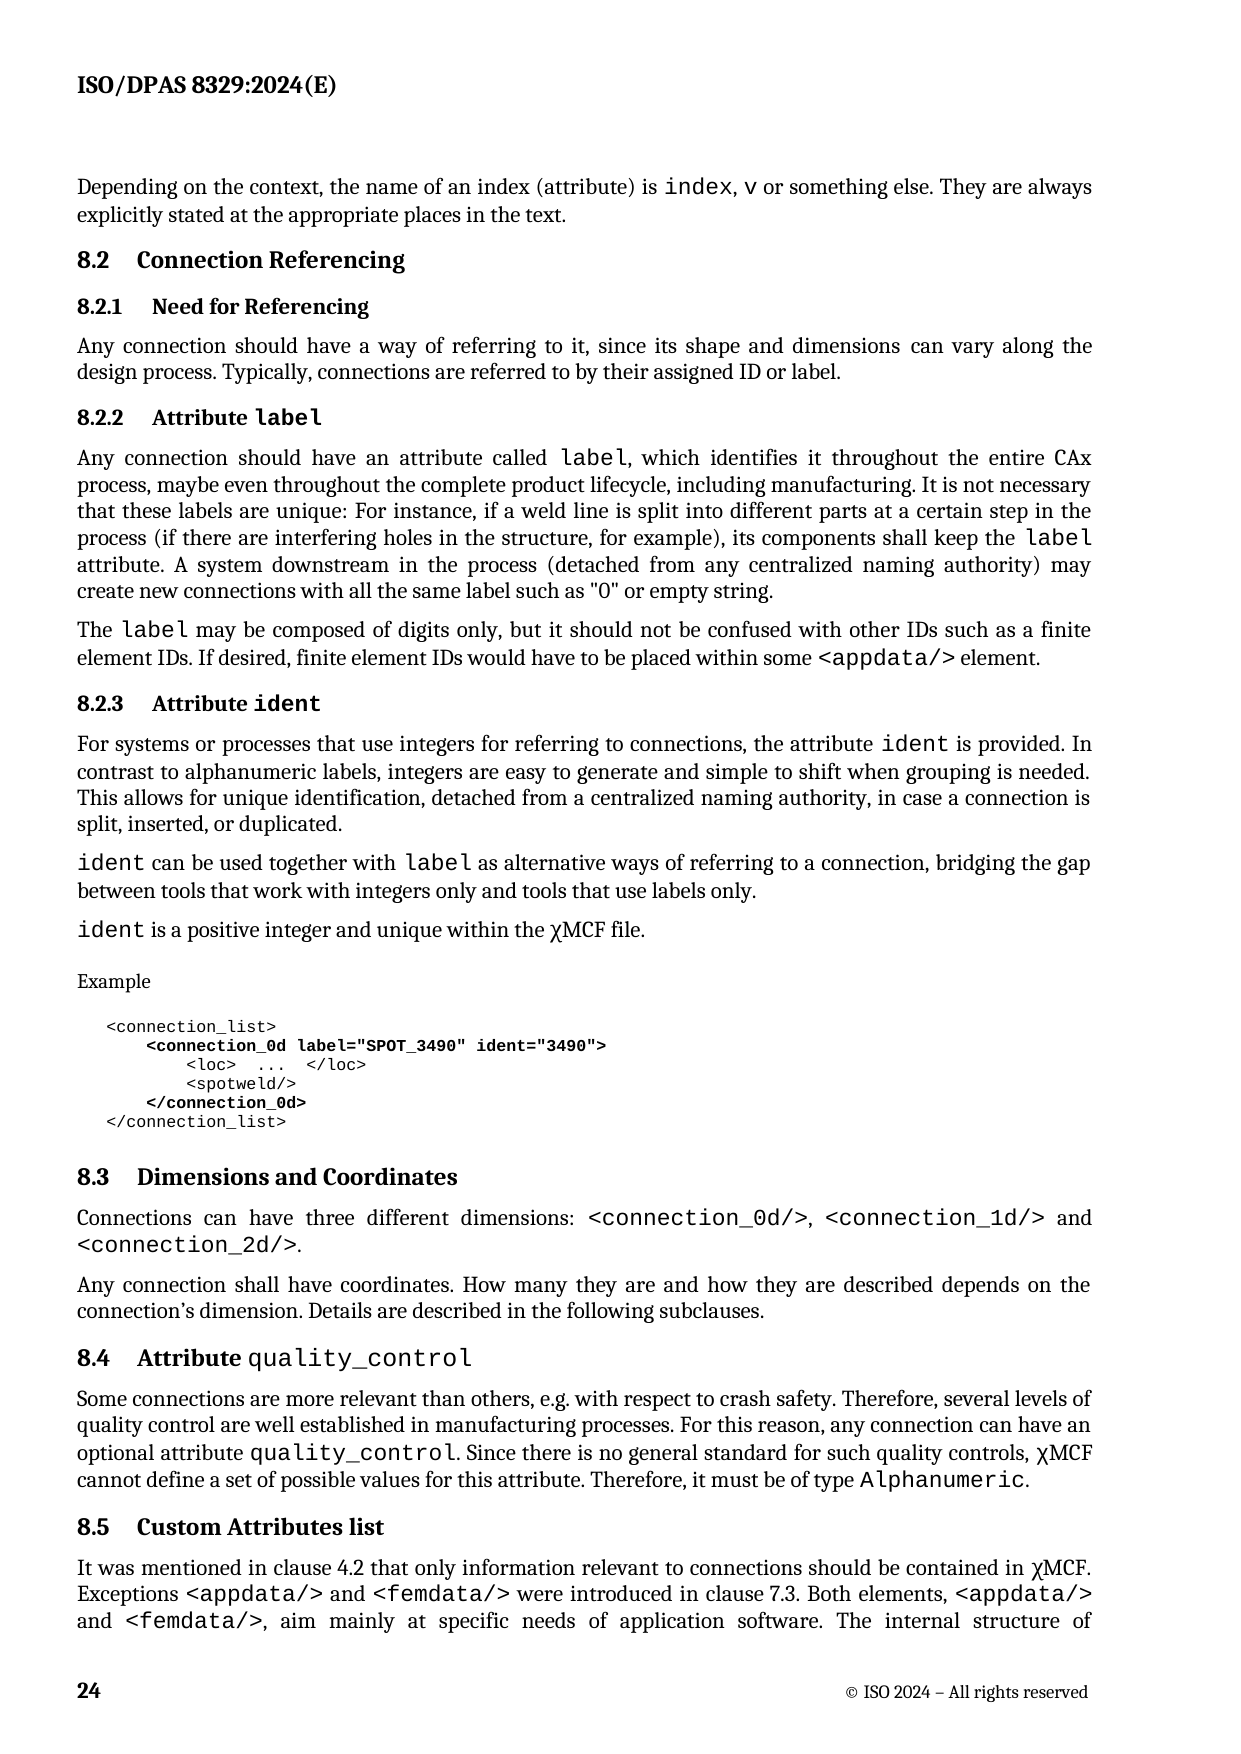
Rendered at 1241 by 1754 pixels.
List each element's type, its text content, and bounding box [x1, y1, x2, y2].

text </connection_0d> [94, 1094, 1075, 1113]
text Some connections are more relevant than others, e.g. with respect to crash safety. Therefore, several levels of quality control are well established in manufacturing processes. For this reason, any connection can have an optional attribute quality_control. Since there is no general standard for such quality controls, χMCF cannot define a set of possible values for this attribute. Therefore, it must be of type Alphanumeric. [77, 1386, 1092, 1494]
text ident can be used together with label as alternative ways of referring to a connection, bridging the gap between tools that work with integers only and tools that use labels only. [77, 850, 1092, 904]
text <connection_0d label="SPOT_3490" ident="3490"> [94, 1038, 1075, 1057]
text <connection_list> [94, 1019, 1075, 1038]
text Connections can have three different dimensions: <connection_0d/>, <connection_1d/> and <connection_2d/>. [77, 1204, 1092, 1259]
subtitle Connection Referencing [77, 246, 1092, 275]
subtitle Attribute quality_control [77, 1343, 1092, 1373]
text </connection_list> [94, 1113, 1075, 1132]
subtitle Dimensions and Coordinates [77, 1163, 1092, 1192]
text Depending on the context, the name of an index (attribute) is index, v or something else. They are always explicitly stated at the appropriate places in the text. [77, 174, 1092, 228]
subtitle Attribute ident [77, 691, 1092, 718]
text For systems or processes that use integers for referring to connections, the attribute ident is provided. In contrast to alphanumeric labels, integers are easy to generate and simple to shift when grouping is needed. This allows for unique identification, detached from a centralized naming authority, in case a connection is split, inserted, or duplicated. [77, 731, 1092, 837]
subtitle Custom Attributes list [77, 1513, 1092, 1542]
text <spotweld/> [94, 1075, 1075, 1094]
text The label may be composed of digits only, but it should not be confused with other IDs such as a finite element IDs. If desired, finite element IDs would have to be placed within some <appdata/> element. [77, 617, 1092, 672]
text ident is a positive integer and unique within the χMCF file. [77, 916, 1092, 944]
text Example [77, 969, 1092, 994]
subtitle Need for Referencing [77, 294, 1092, 320]
text <loc> ... </loc> [94, 1057, 1075, 1075]
text Any connection should have an attribute called label, which identifies it throughout the entire CAx process, maybe even throughout the complete product lifecycle, including manufacturing. It is not necessary that these labels are unique: For instance, if a weld line is split into different parts at a certain step in the process (if there are interfering holes in the structure, for example), its components shall keep the label attribute. A system downstream in the process (detached from any centralized naming authority) may create new connections with all the same label such as "0" or empty string. [77, 444, 1092, 605]
subtitle Attribute label [77, 404, 1092, 432]
text Any connection shall have coordinates. How many they are and how they are described depends on the connection’s dimension. Details are described in the following subclauses. [77, 1272, 1092, 1325]
text Any connection should have a way of referring to it, since its shape and dimensions can vary along the design process. Typically, connections are referred to by their assigned ID or label. [77, 333, 1092, 386]
